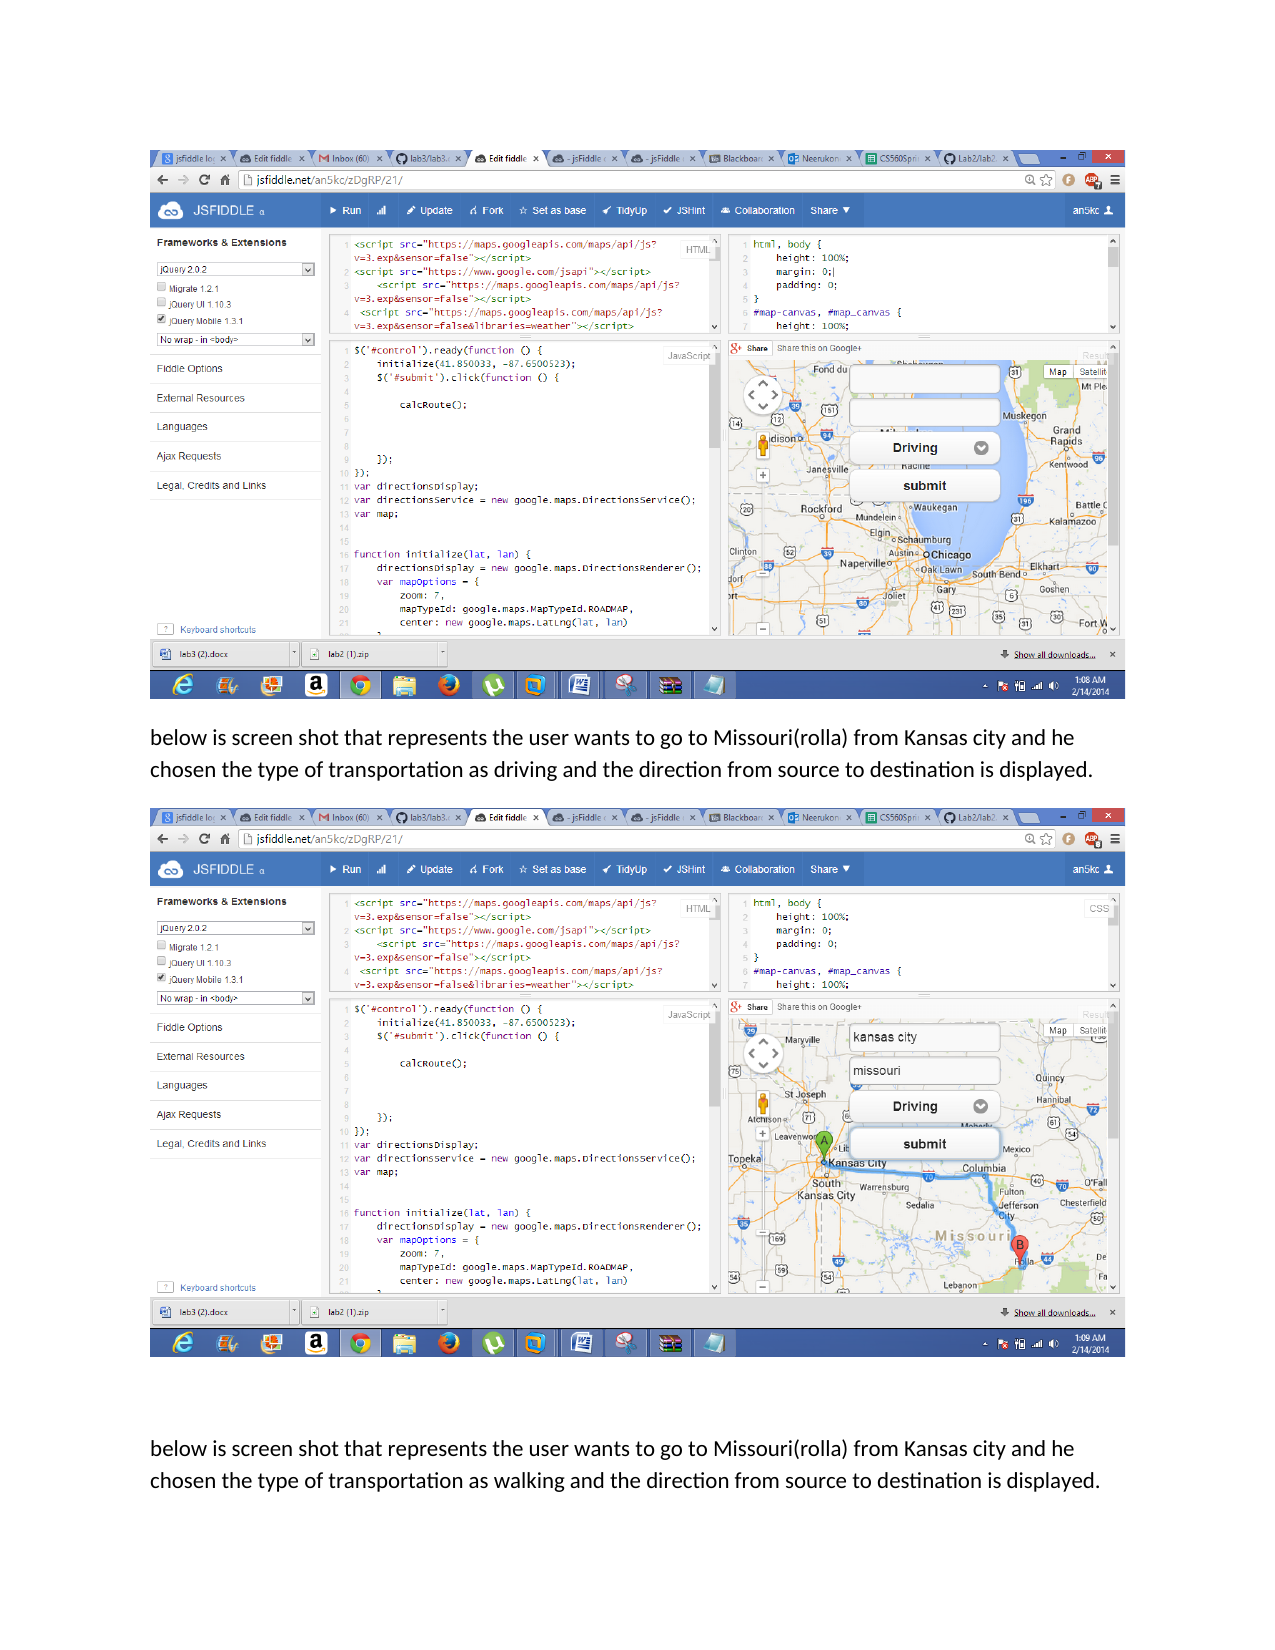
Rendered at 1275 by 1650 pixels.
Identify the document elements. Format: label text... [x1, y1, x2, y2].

picture [150, 808, 1125, 1357]
text below is screen shot that represents the user wants to go to Missouri(rolla) from Kansas city and he chosen the type of transportation as driving and the direction from source to destination is displayed. [150, 723, 1125, 783]
text below is screen shot that represents the user wants to go to Missouri(rolla) from Kansas city and he chosen the type of transportation as walking and the direction from source to destination is displayed. [150, 1434, 1125, 1495]
picture [150, 150, 1125, 699]
